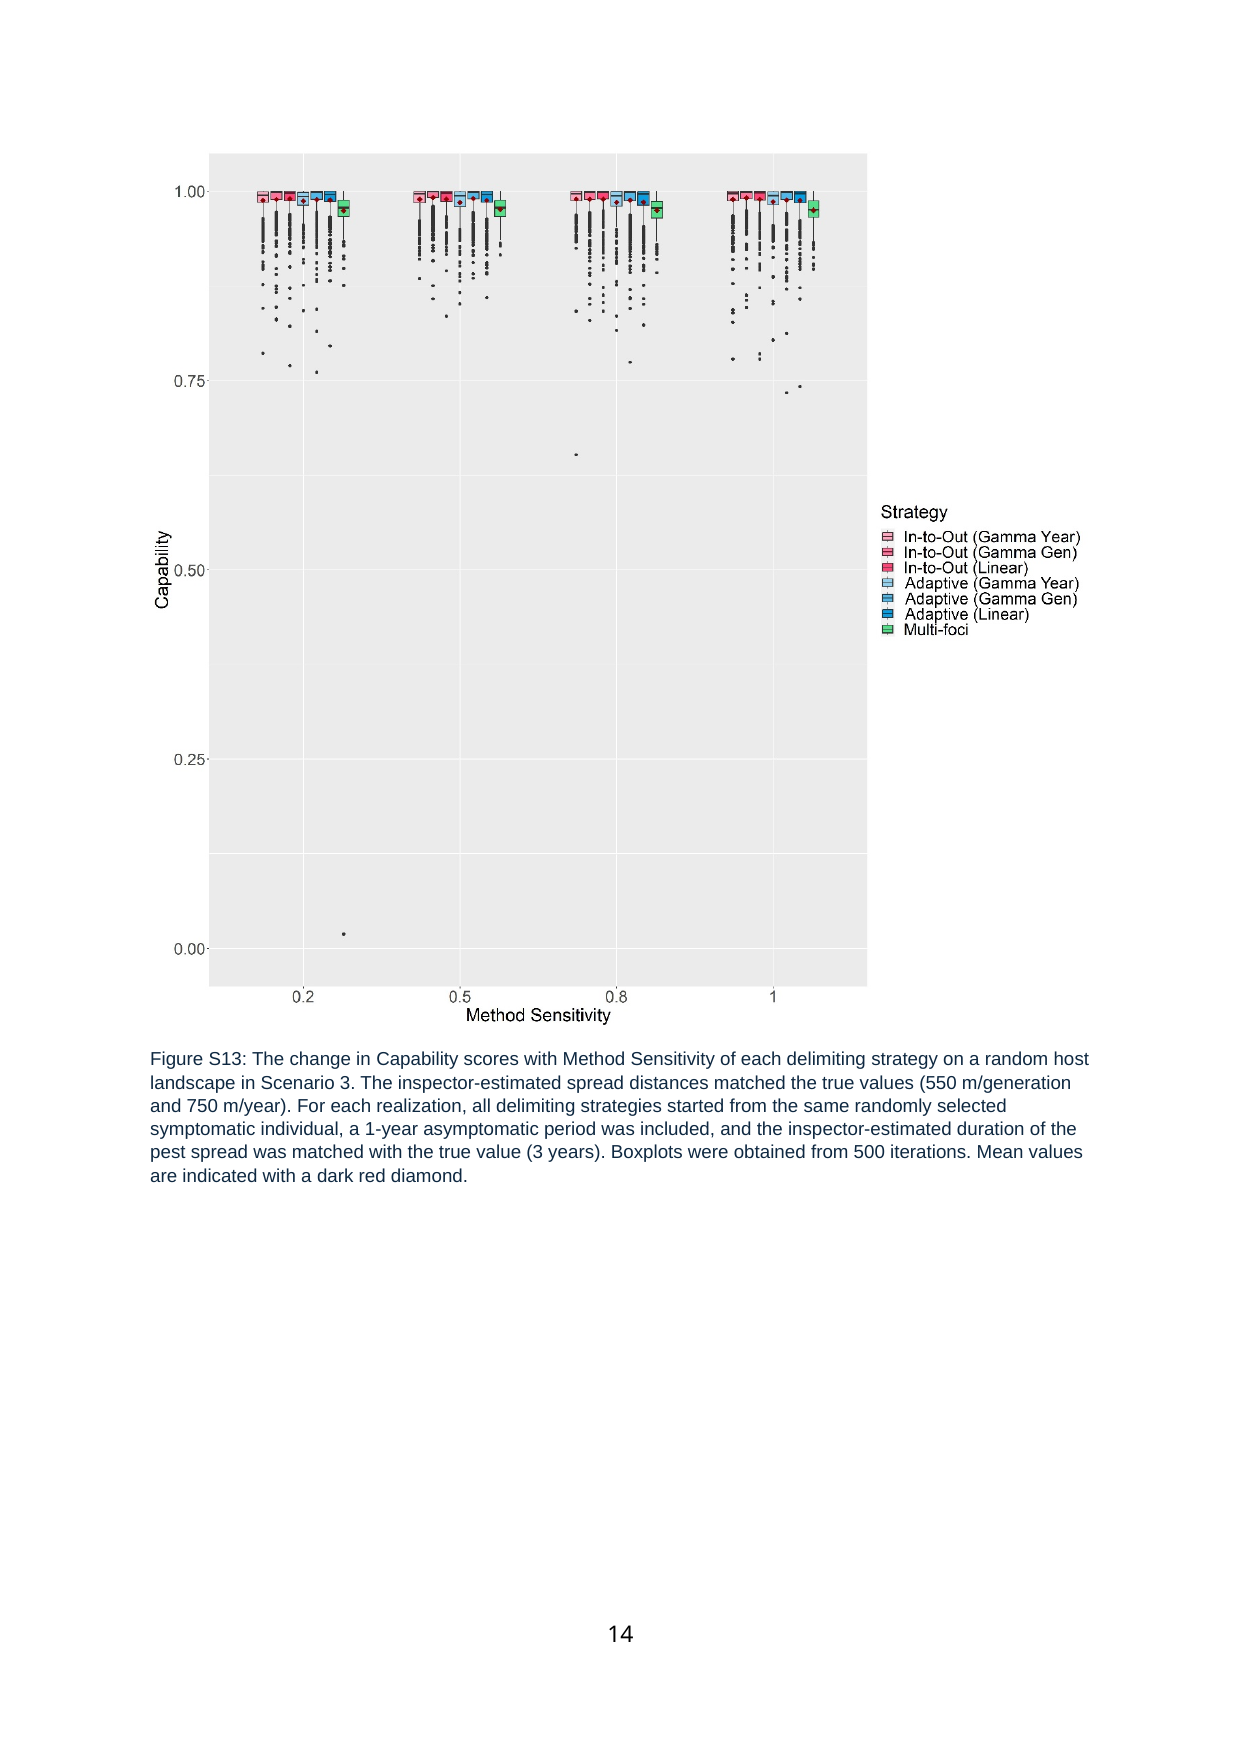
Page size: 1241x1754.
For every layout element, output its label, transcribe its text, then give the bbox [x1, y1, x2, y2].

picture [150, 150, 1089, 1029]
text Figure S13: The change in Capability scores with Method Sensitivity of each delimiting strategy on a random host landscape in Scenario 3. The inspector-estimated spread distances matched the true values (550 m/generation and 750 m/year). For each realization, all delimiting strategies started from the same randomly selected symptomatic individual, a 1-year asymptomatic period was included, and the inspector-estimated duration of the pest spread was matched with the true value (3 years). Boxplots were obtained from 500 iterations. Mean values are indicated with a dark red diamond. [150, 1048, 1090, 1186]
